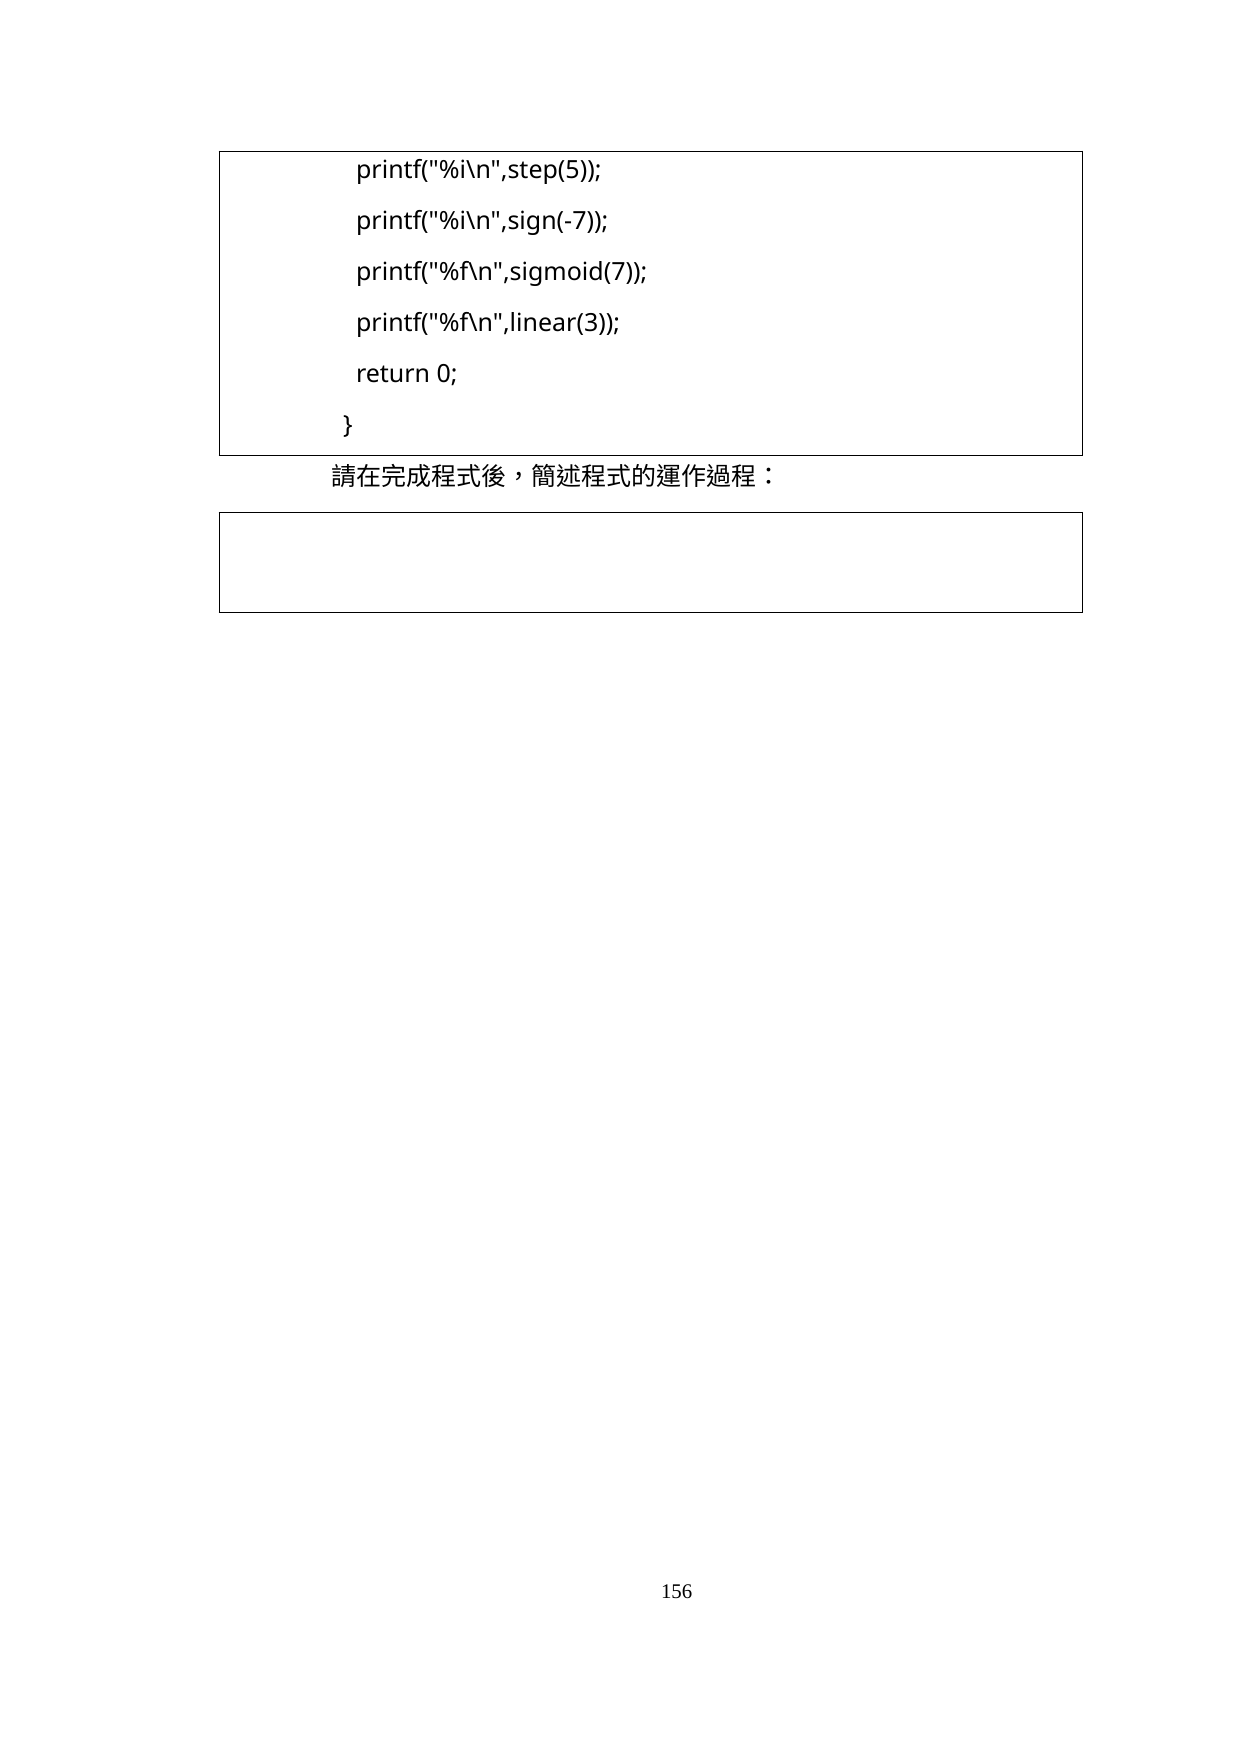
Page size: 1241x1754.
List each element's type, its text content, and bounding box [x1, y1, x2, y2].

table_header [220, 513, 1082, 612]
text 請在完成程式後，簡述程式的運作過程： [281, 456, 1092, 494]
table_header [220, 152, 1082, 455]
